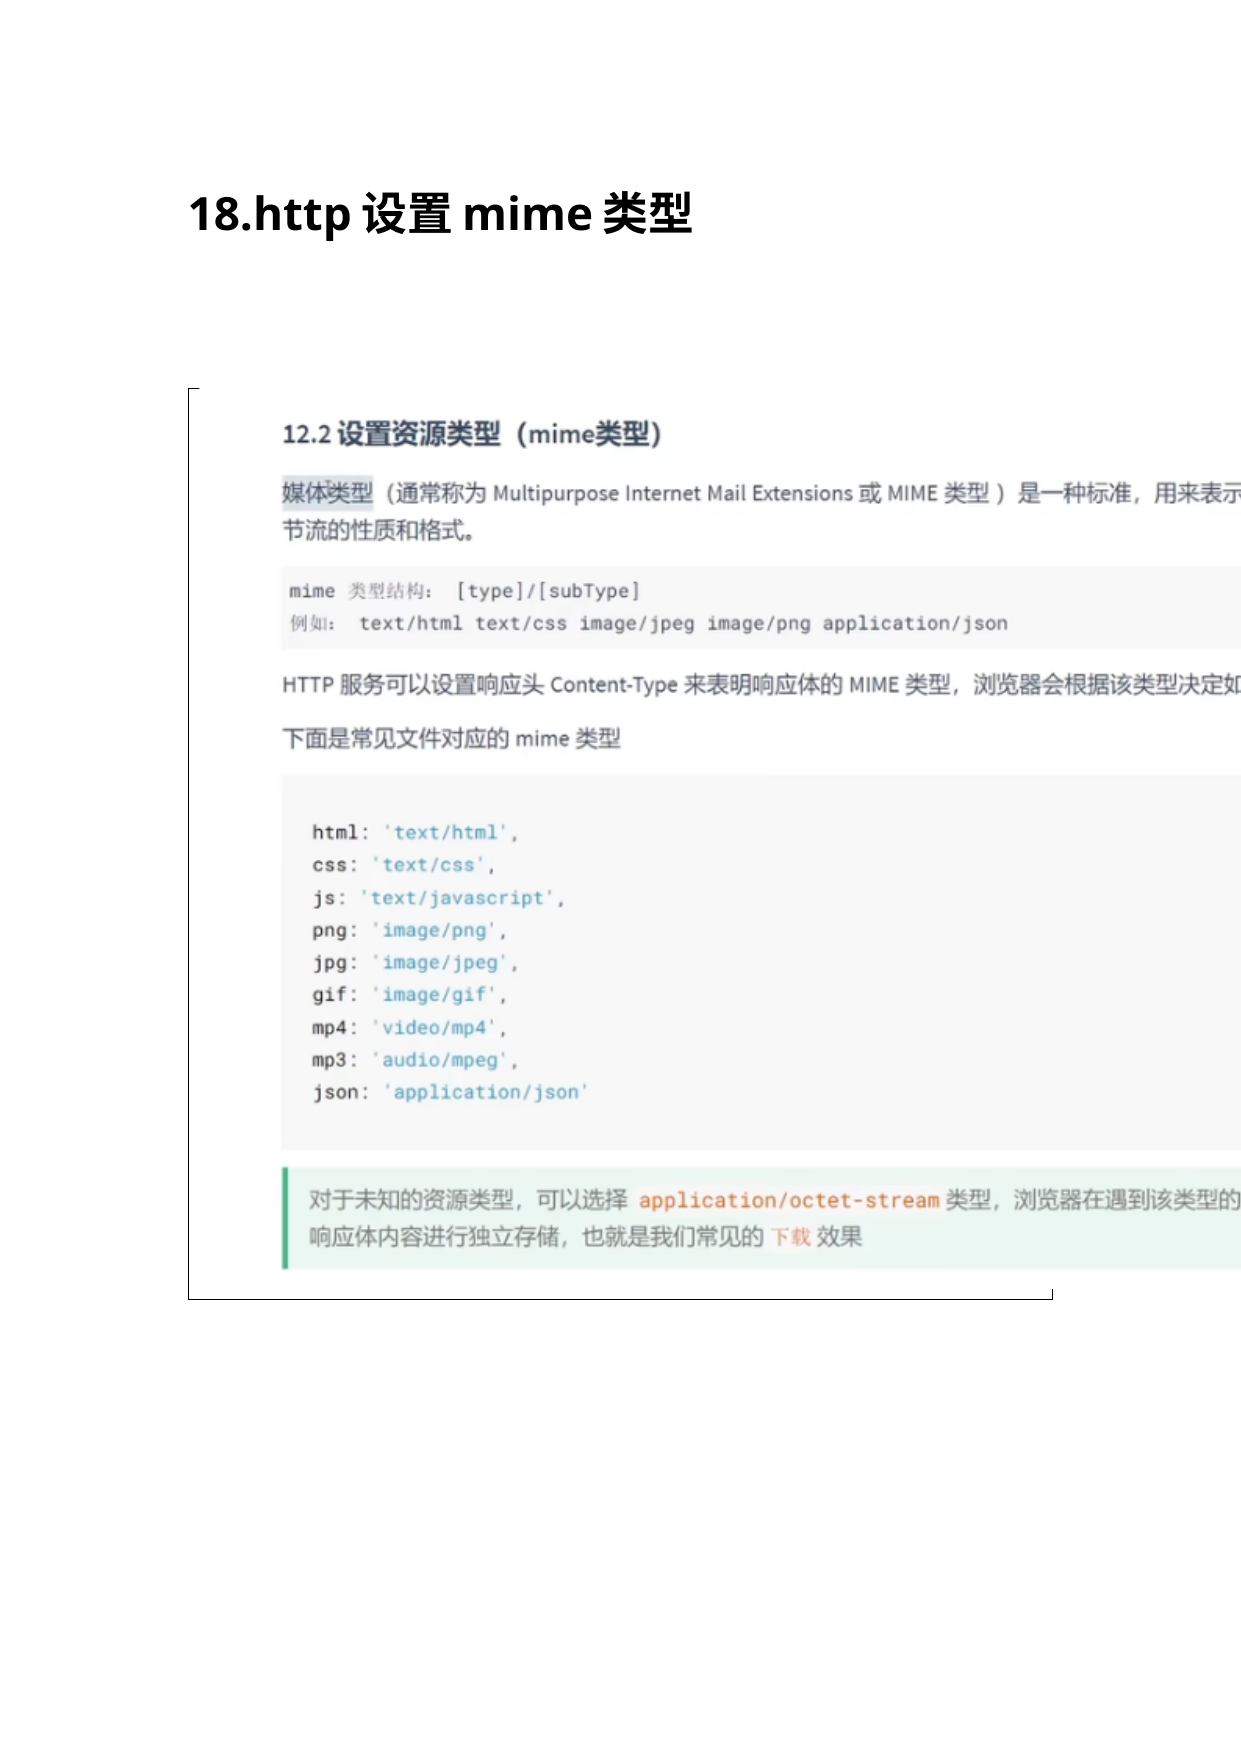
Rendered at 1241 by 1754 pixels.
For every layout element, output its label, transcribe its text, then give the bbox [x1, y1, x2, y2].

table_header [189, 389, 1052, 1299]
picture [199, 388, 1241, 1289]
subtitle 18.http设置mime类型 [187, 162, 1053, 259]
